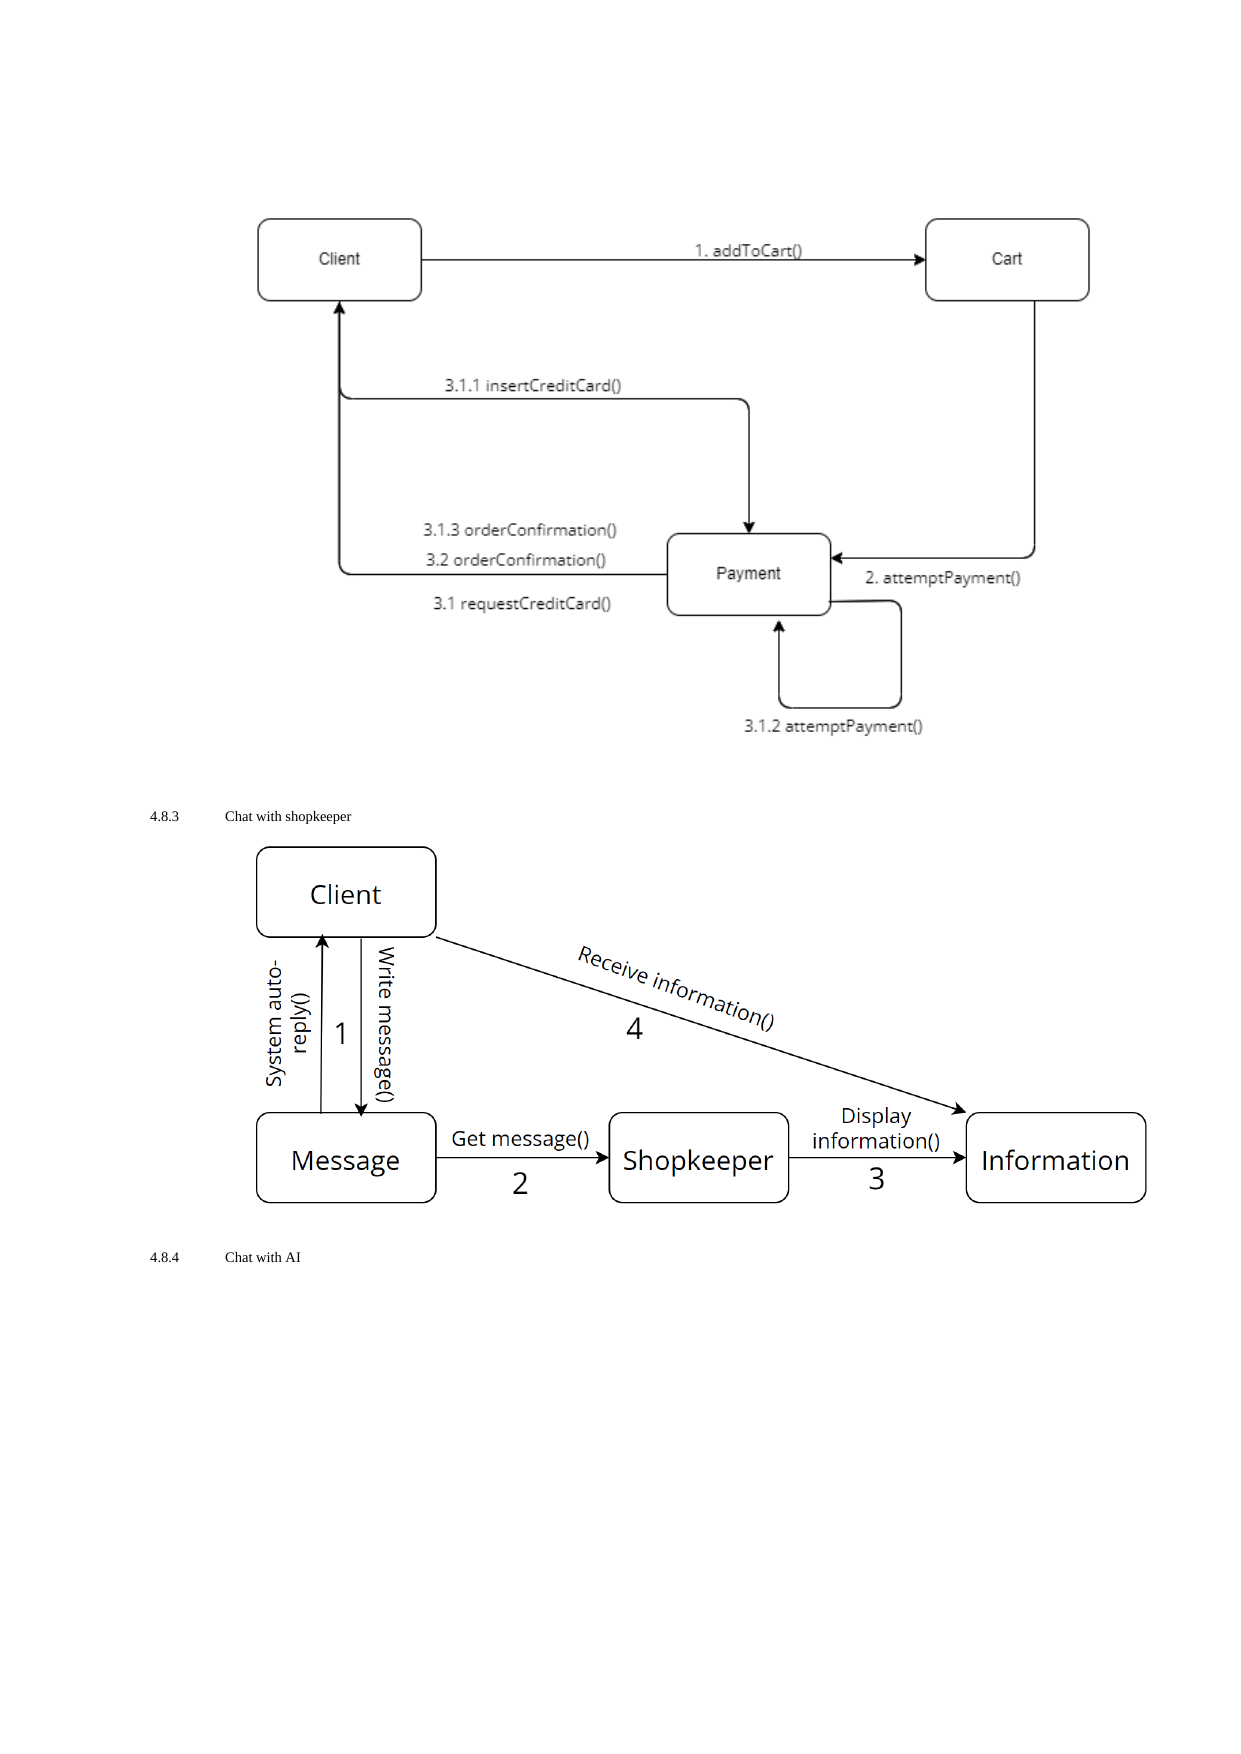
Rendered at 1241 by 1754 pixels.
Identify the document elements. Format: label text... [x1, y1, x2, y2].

picture [225, 150, 1166, 796]
list Chat with AI [150, 1237, 1090, 1266]
list Chat with shopkeeper [150, 795, 1090, 824]
picture [225, 824, 1166, 1237]
